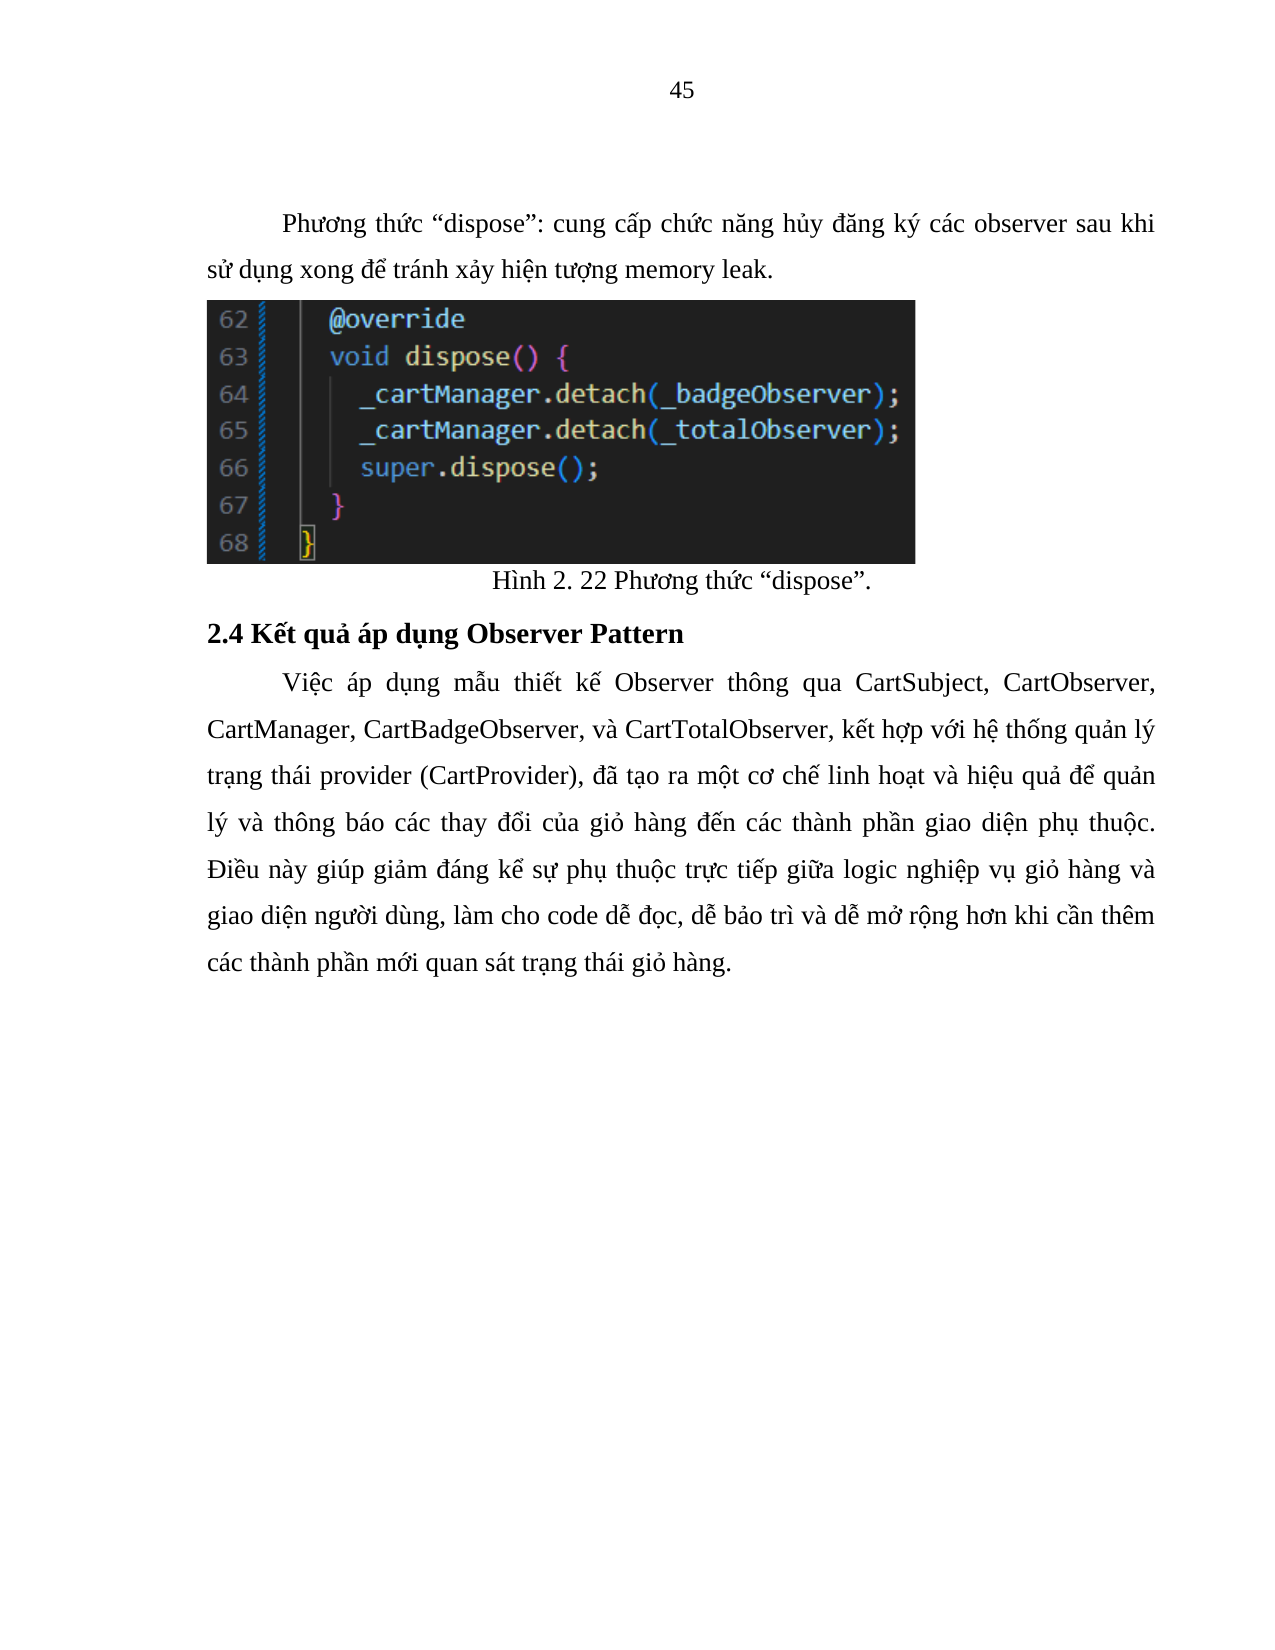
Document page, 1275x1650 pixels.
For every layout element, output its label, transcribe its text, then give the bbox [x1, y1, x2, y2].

picture [206, 300, 916, 564]
text 2.4 Kết quả áp dụng Observer Pattern [207, 616, 1157, 649]
text Việc áp dụng mẫu thiết kế Observer thông qua CartSubject, CartObserver, CartManager, CartBadgeObserver, và CartTotalObserver, kết hợp với hệ thống quản lý trạng thái provider (CartProvider), đã tạo ra một cơ chế linh hoạt và hiệu quả để quản lý và thông báo các thay đổi của giỏ hàng đến các thành phần giao diện phụ thuộc. Điều này giúp giảm đáng kể sự phụ thuộc trực tiếp giữa logic nghiệp vụ giỏ hàng và giao diện người dùng, làm cho code dễ đọc, dễ bảo trì và dễ mở rộng hơn khi cần thêm các thành phần mới quan sát trạng thái giỏ hàng. [207, 666, 1157, 977]
text Phương thức “dispose”: cung cấp chức năng hủy đăng ký các observer sau khi sử dụng xong để tránh xảy hiện tượng memory leak. [207, 207, 1157, 284]
